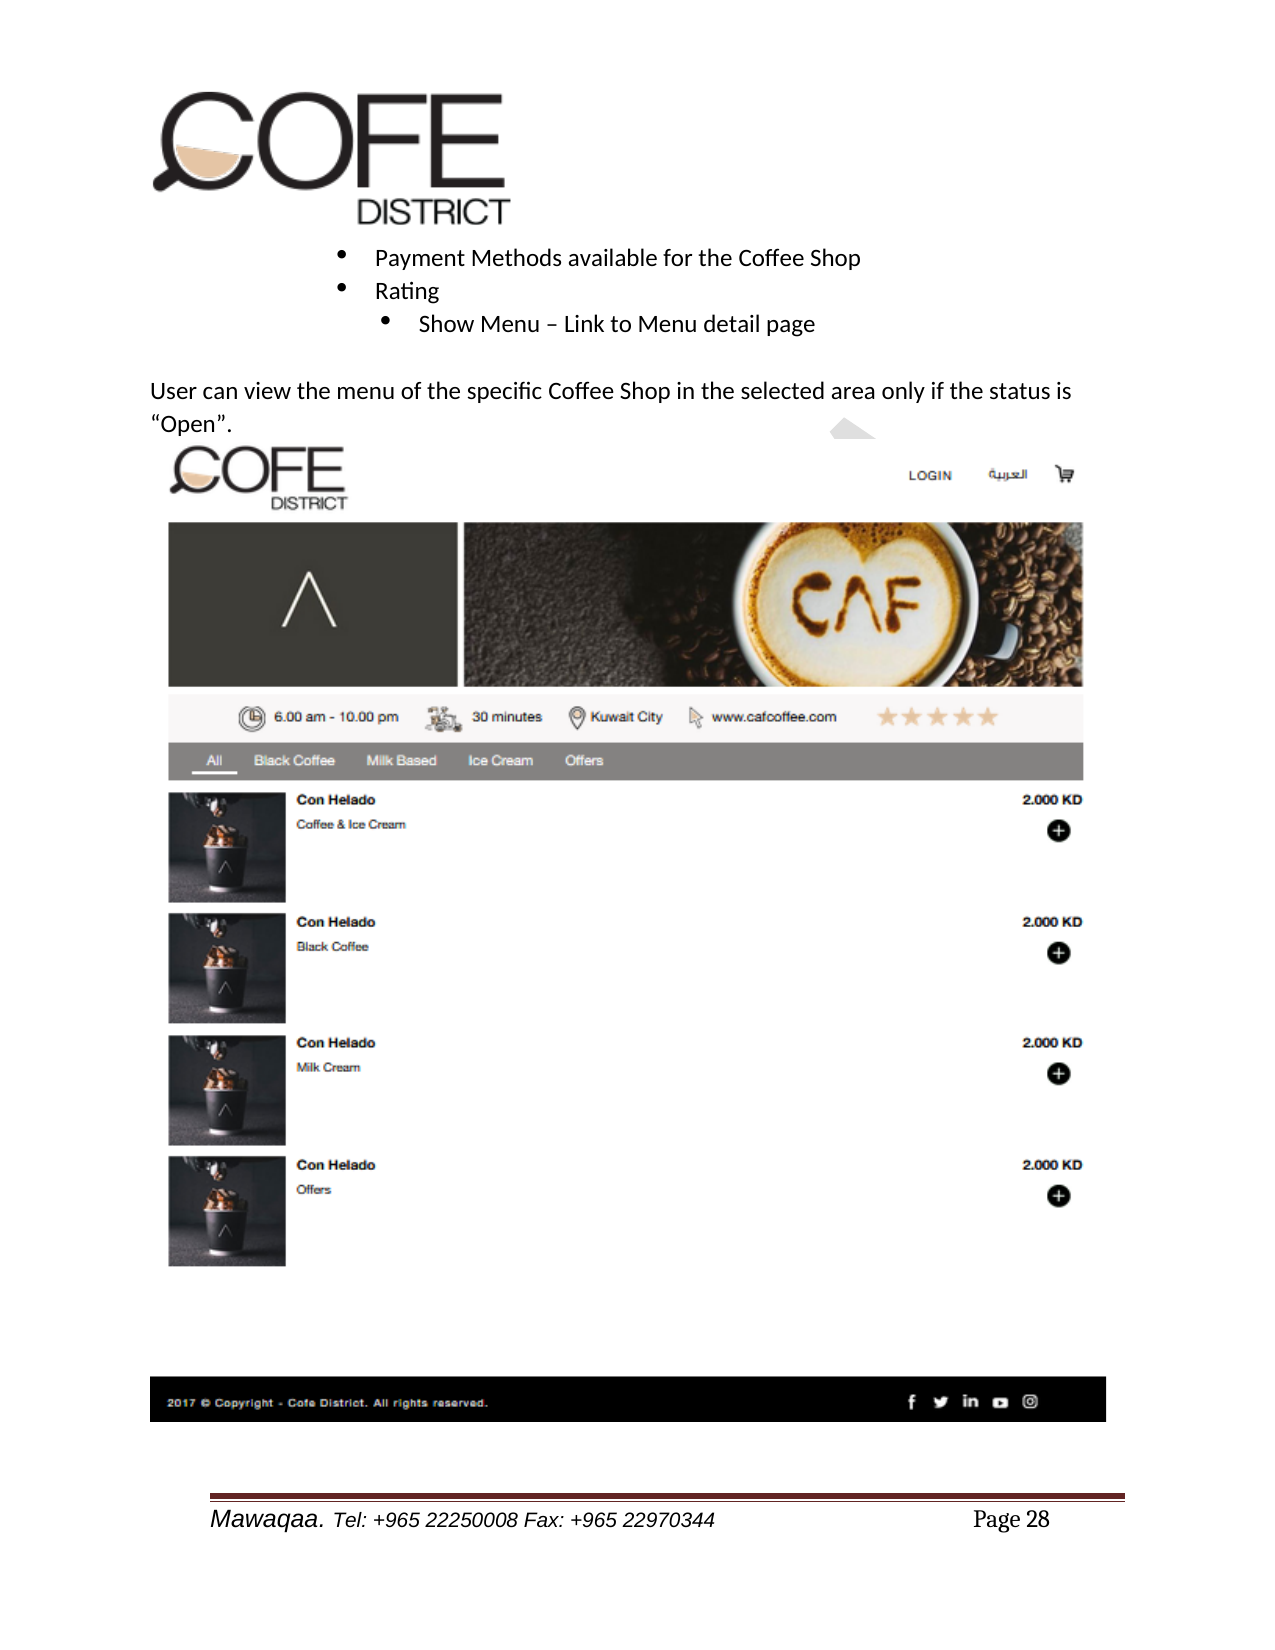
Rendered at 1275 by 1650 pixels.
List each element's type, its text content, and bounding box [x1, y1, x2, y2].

picture [150, 81, 522, 233]
list Payment Methods available for the Coffee Shop [337, 239, 1125, 272]
list Show Menu – Link to Menu detail page [381, 306, 1125, 339]
list Rating [337, 272, 1125, 306]
picture [150, 439, 1107, 1422]
text User can view the menu of the specific Coffee Shop in the selected area only if the status is “Open”. [150, 372, 1125, 439]
